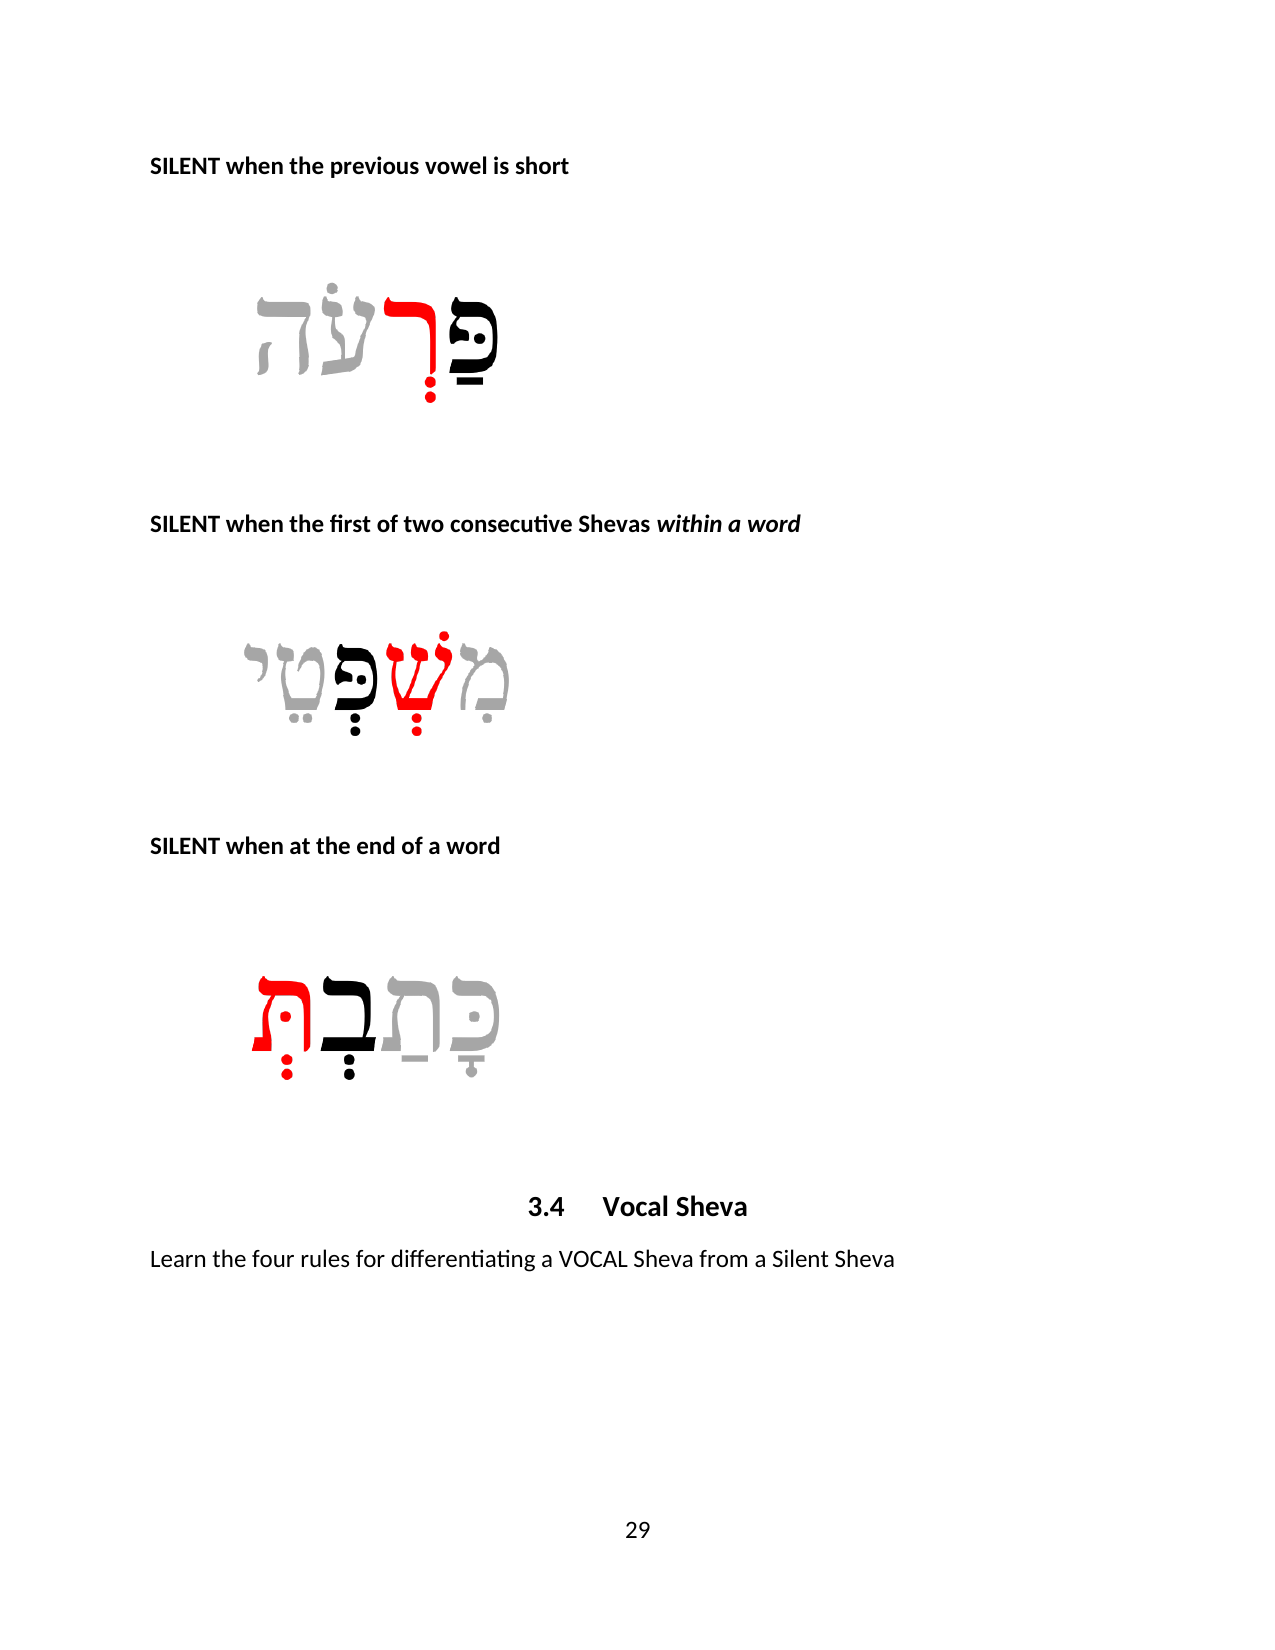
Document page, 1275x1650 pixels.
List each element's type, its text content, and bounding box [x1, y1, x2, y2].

text Learn the four rules for differentiating a VOCAL Sheva from a Silent Sheva [150, 1243, 1125, 1273]
subtitle SILENT when at the end of a word [150, 830, 1125, 861]
picture [168, 557, 586, 810]
picture [168, 199, 586, 488]
subtitle SILENT when the first of two consecutive Shevas within a word [150, 508, 1125, 539]
subtitle SILENT when the previous vowel is short [150, 150, 1125, 181]
picture [168, 879, 586, 1164]
subtitle 3.4 Vocal Sheva [150, 1188, 1125, 1224]
